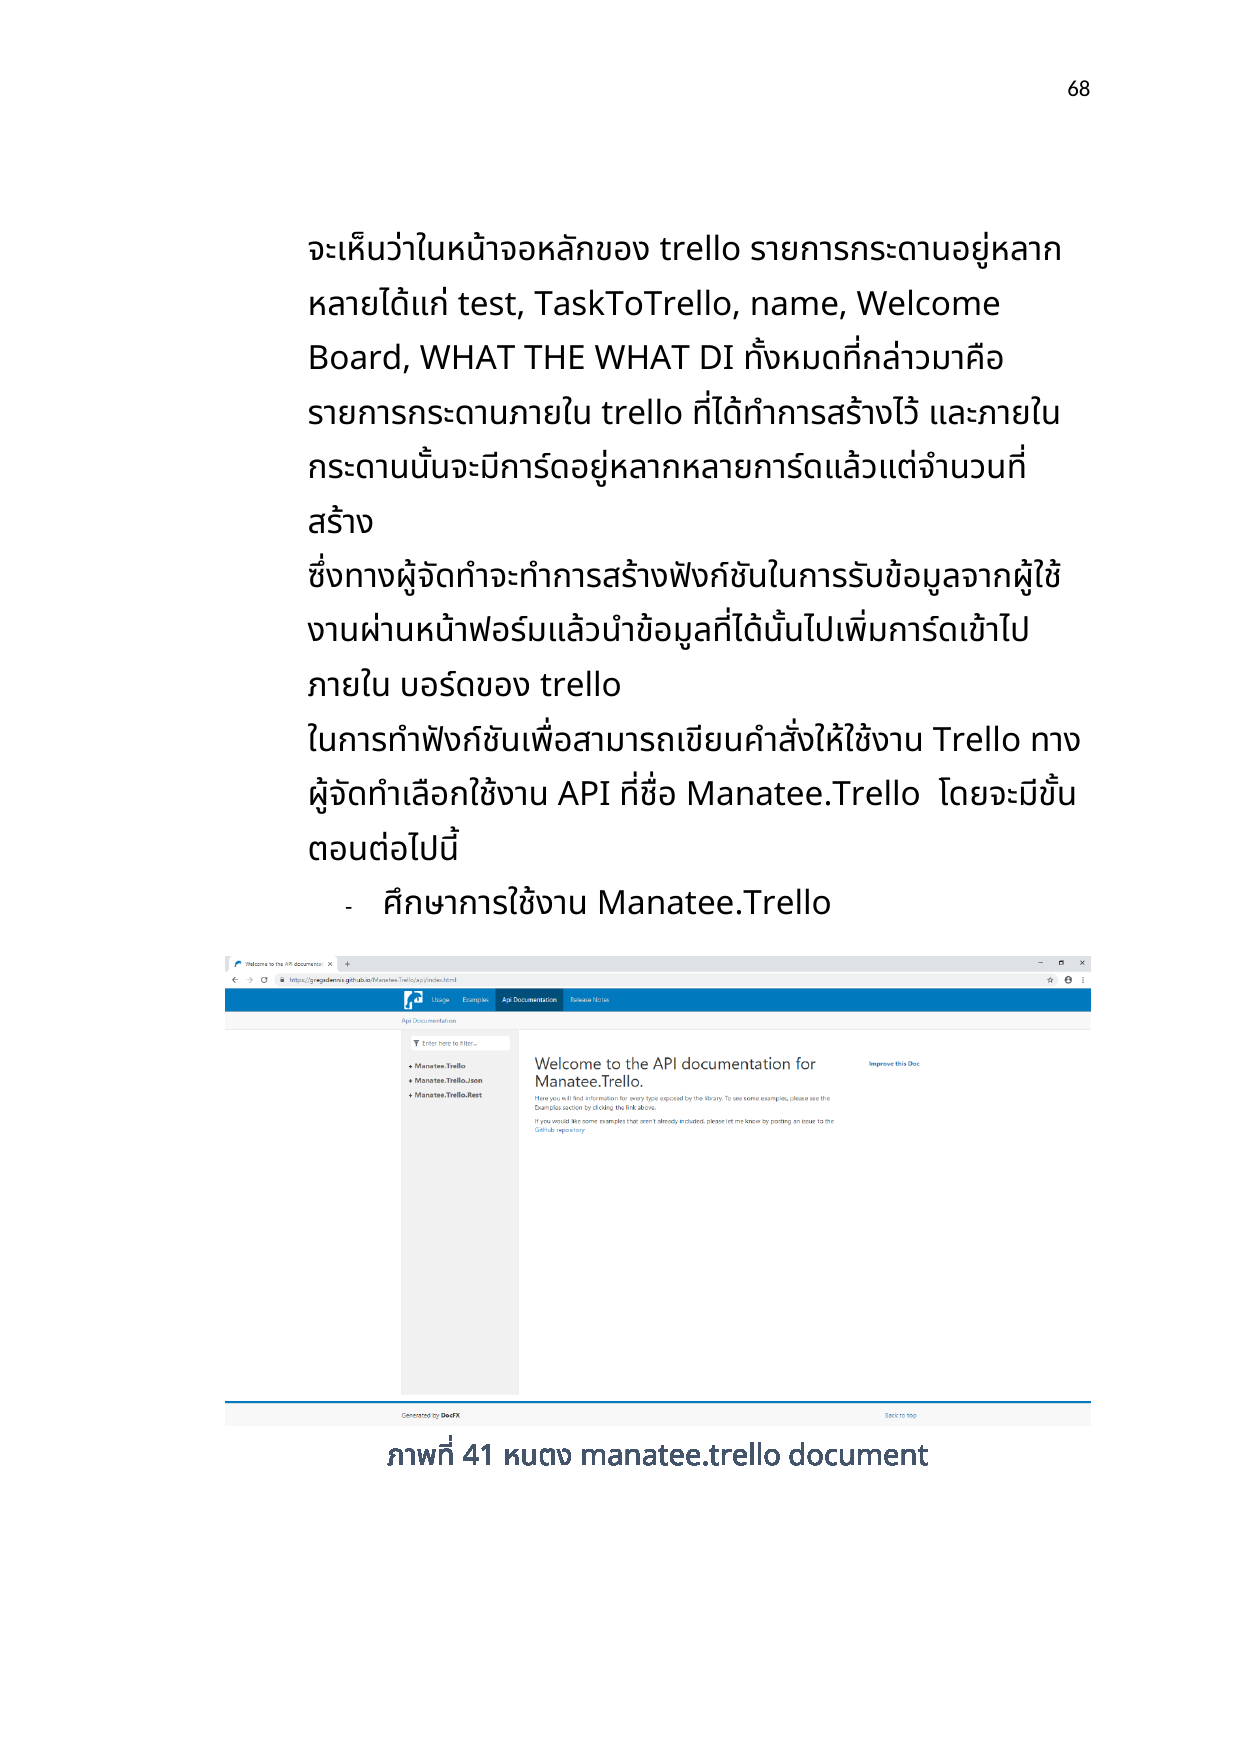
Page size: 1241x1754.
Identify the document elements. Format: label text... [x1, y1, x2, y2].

list ในการทำฟังก์ชันเพื่อสามารถเขียนคำสั่งให้ใช้งาน Trello ทางผู้จัดทำเลือกใช้งาน API ที่ชื่อ Manatee.Trello โดยจะมีขั้นตอนต่อไปนี้ [307, 715, 1090, 875]
picture [225, 956, 1091, 1426]
list จะเห็นว่าในหน้าจอหลักของ trello รายการกระดานอยู่หลากหลายได้แก่ test, TaskToTrello, name, Welcome Board, WHAT THE WHAT DI ทั้งหมดที่กล่าวมาคือรายการกระดานภายใน trello ที่ได้ทำการสร้างไว้ และภายในกระดานนั้นจะมีการ์ดอยู่หลากหลายการ์ดแล้วแต่จำนวนที่สร้าง ซึ่งทางผู้จัดทำจะทำการสร้างฟังก์ชันในการรับข้อมูลจากผู้ใช้งานผ่านหน้าฟอร์มแล้วนำข้อมูลที่ได้นั้นไปเพิ่มการ์ดเข้าไปภายใน บอร์ดของ trello [307, 225, 1090, 711]
list ศึกษาการใช้งาน Manatee.Trello [345, 879, 1090, 929]
